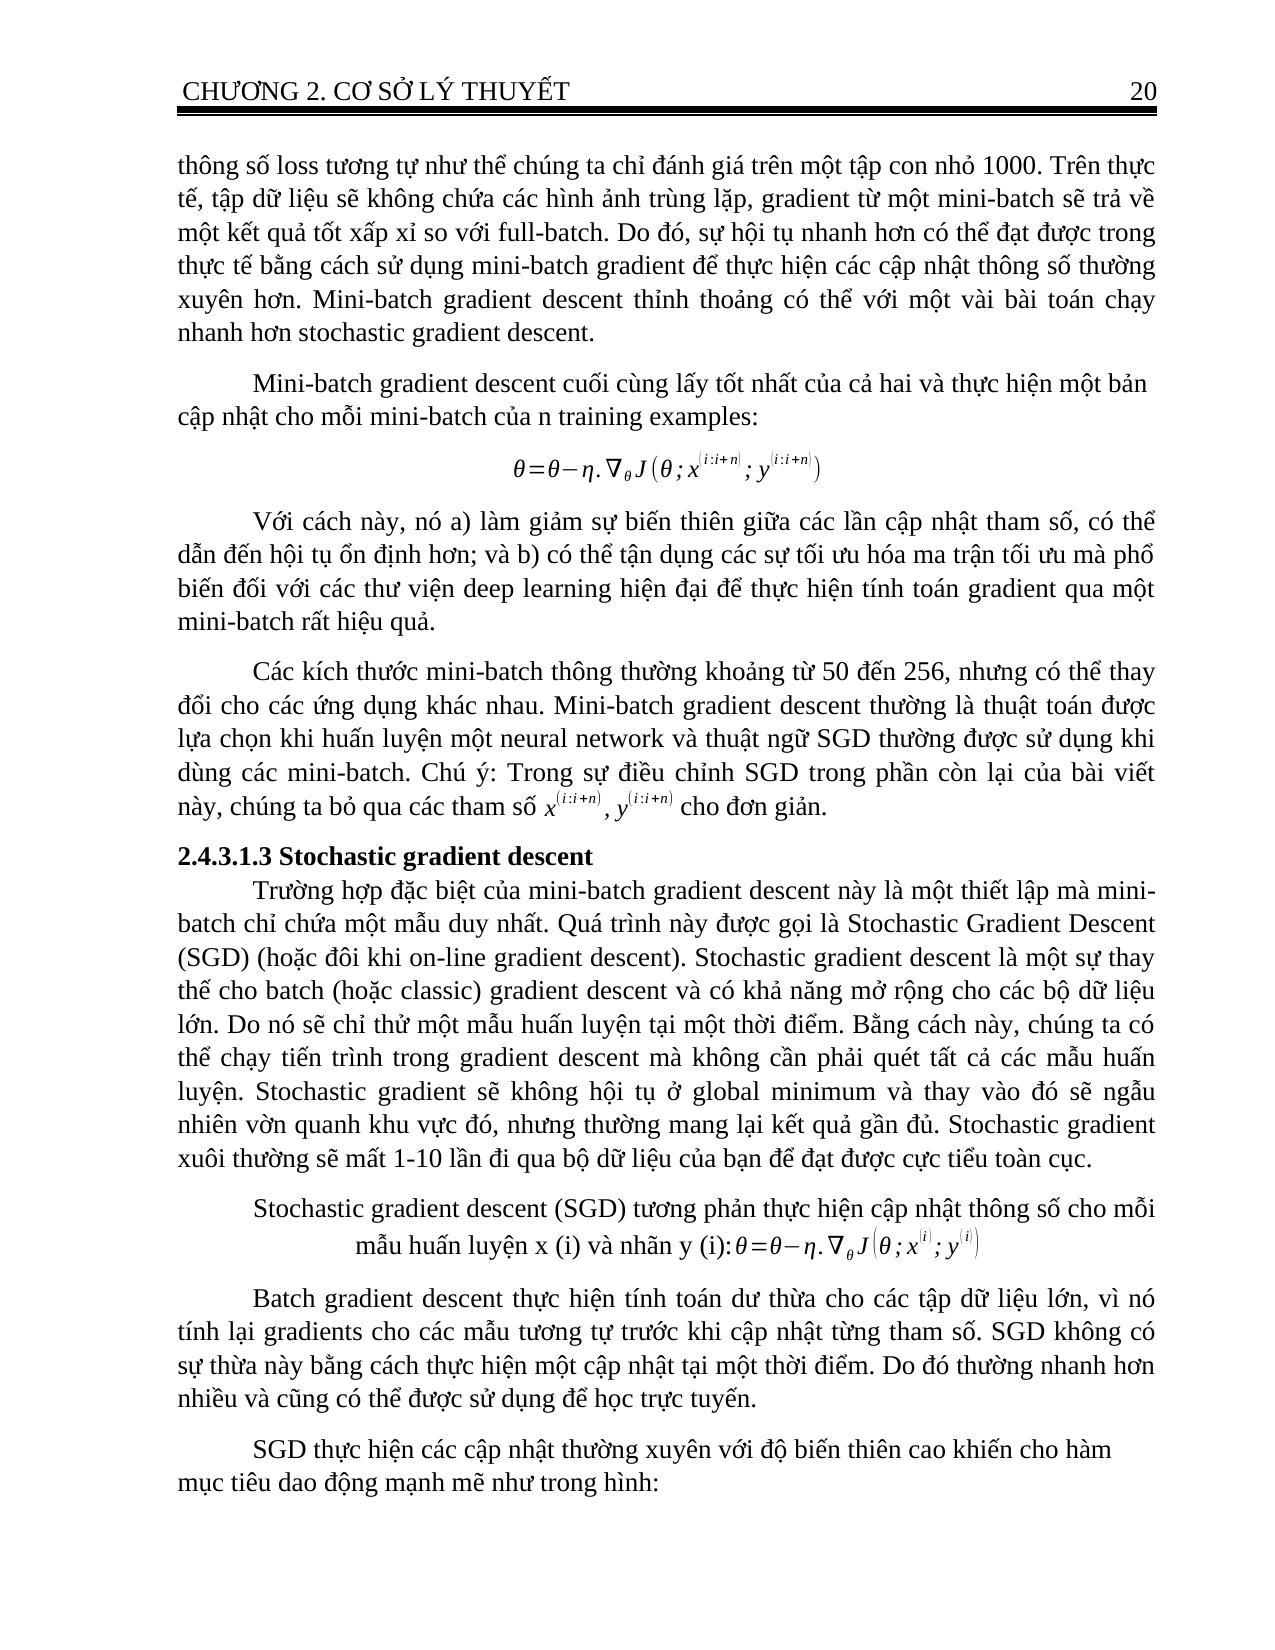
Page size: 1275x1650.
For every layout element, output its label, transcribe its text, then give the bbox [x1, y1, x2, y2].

text Trường hợp đặc biệt của mini-batch gradient descent này là một thiết lập mà mini-batch chỉ chứa một mẫu duy nhất. Quá trình này được gọi là Stochastic Gradient Descent (SGD) (hoặc đôi khi on-line gradient descent). Stochastic gradient descent là một sự thay thế cho batch (hoặc classic) gradient descent và có khả năng mở rộng cho các bộ dữ liệu lớn. Do nó sẽ chỉ thử một mẫu huấn luyện tại một thời điểm. Bằng cách này, chúng ta có thể chạy tiến trình trong gradient descent mà không cần phải quét tất cả các mẫu huấn luyện. Stochastic gradient sẽ không hội tụ ở global minimum và thay vào đó sẽ ngẫu nhiên vờn quanh khu vực đó, nhưng thường mang lại kết quả gần đủ. Stochastic gradient xuôi thường sẽ mất 1-10 lần đi qua bộ dữ liệu của bạn để đạt được cực tiểu toàn cục. [177, 874, 1157, 1173]
text SGD thực hiện các cập nhật thường xuyên với độ biến thiên cao khiến cho hàm mục tiêu dao động mạnh mẽ như trong hình: [177, 1433, 1157, 1497]
text Các kích thước mini-batch thông thường khoảng từ 50 đến 256, nhưng có thể thay đổi cho các ứng dụng khác nhau. Mini-batch gradient descent thường là thuật toán được lựa chọn khi huấn luyện một neural network và thuật ngữ SGD thường được sử dụng khi dùng các mini-batch. Chú ý: Trong sự điều chỉnh SGD trong phần còn lại của bài viết này, chúng ta bỏ qua các tham số cho đơn giản. [177, 656, 1157, 821]
text Với cách này, nó a) làm giảm sự biến thiên giữa các lần cập nhật tham số, có thể dẫn đến hội tụ ổn định hơn; và b) có thể tận dụng các sự tối ưu hóa ma trận tối ưu mà phổ biến đối với các thư viện deep learning hiện đại để thực hiện tính toán gradient qua một mini-batch rất hiệu quả. [177, 505, 1157, 636]
text Stochastic gradient descent (SGD) tương phản thực hiện cập nhật thông số cho mỗi mẫu huấn luyện x (i) và nhãn y (i): [177, 1192, 1157, 1263]
text Batch gradient descent thực hiện tính toán dư thừa cho các tập dữ liệu lớn, vì nó tính lại gradients cho các mẫu tương tự trước khi cập nhật từng tham số. SGD không có sự thừa này bằng cách thực hiện một cập nhật tại một thời điểm. Do đó thường nhanh hơn nhiều và cũng có thể được sử dụng để học trực tuyến. [177, 1282, 1157, 1414]
text Mini-batch gradient descent cuối cùng lấy tốt nhất của cả hai và thực hiện một bản cập nhật cho mỗi mini-batch của n training examples: [177, 367, 1157, 431]
subtitle 2.4.3.1.3 Stochastic gradient descent [177, 840, 1157, 871]
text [177, 149, 1157, 348]
